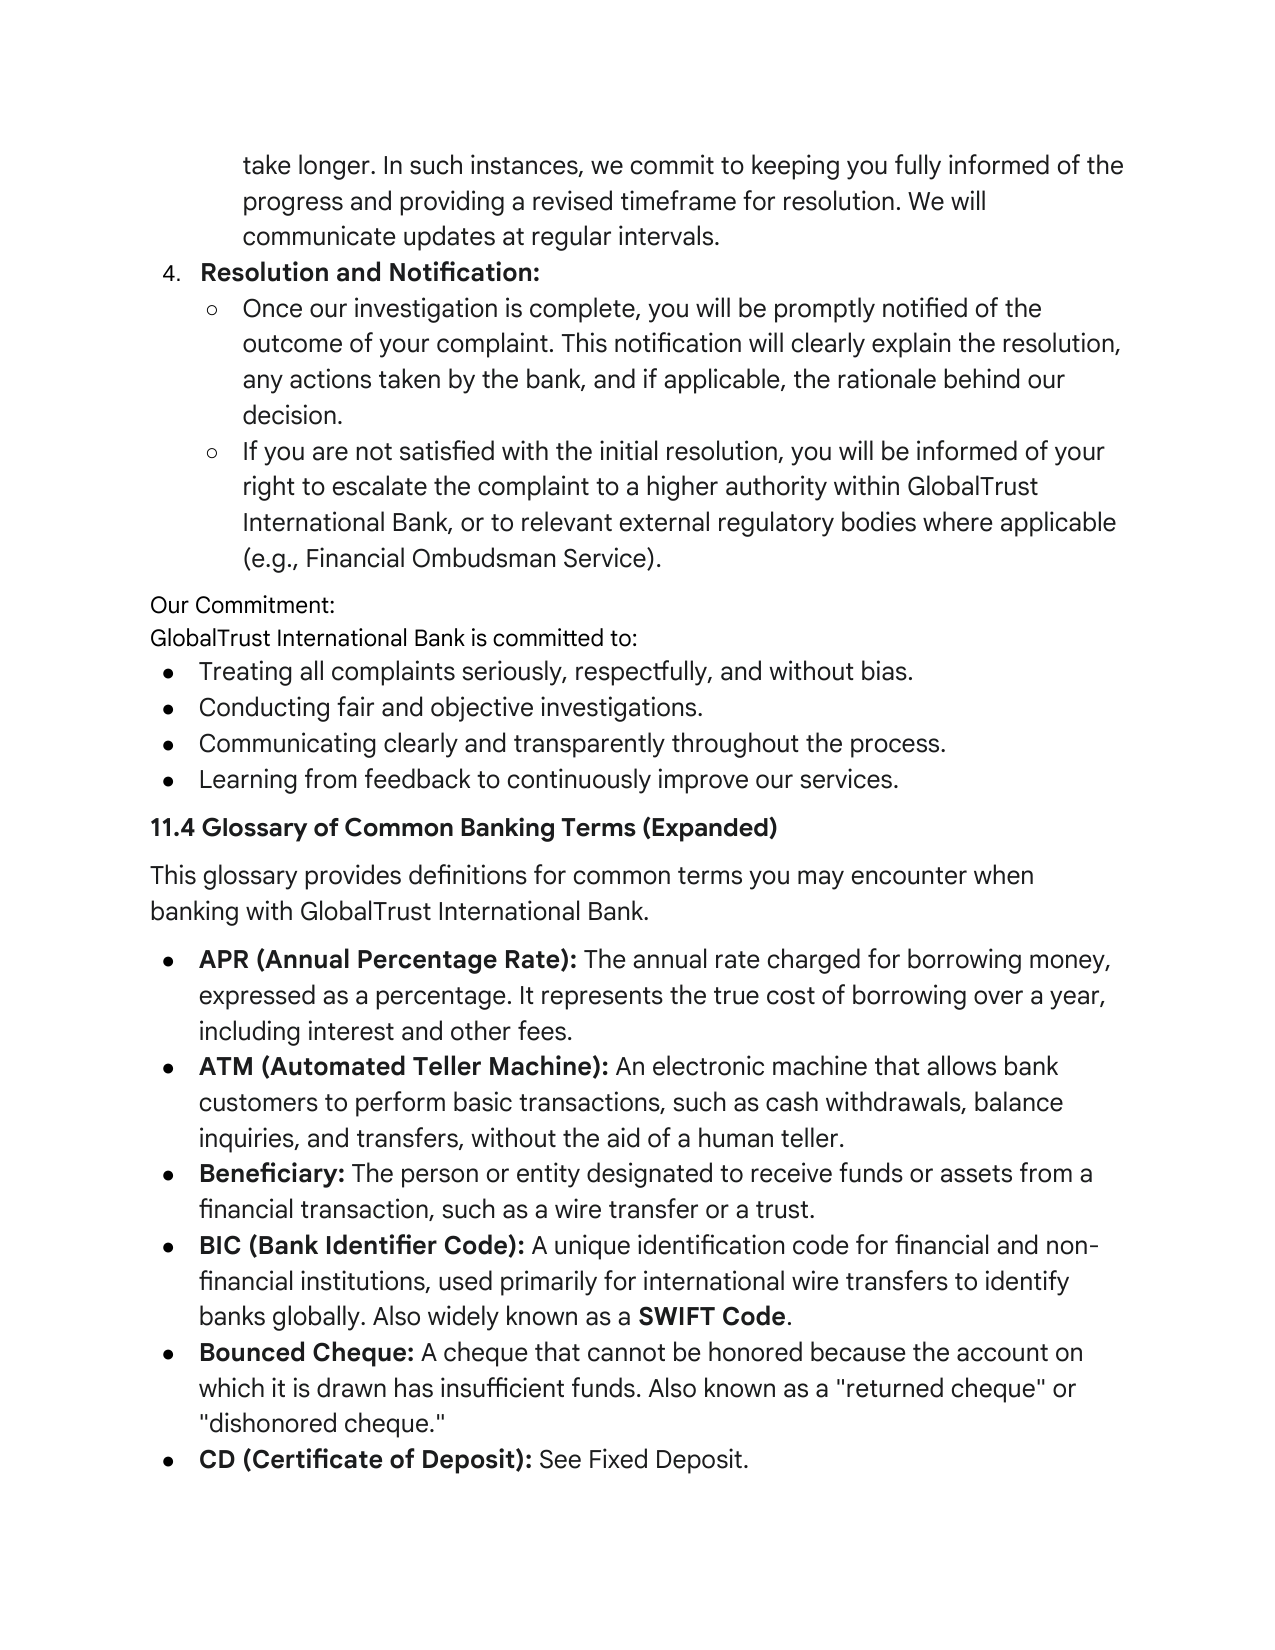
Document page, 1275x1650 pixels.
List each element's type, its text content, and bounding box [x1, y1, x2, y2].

list CD (Certificate of Deposit): See Fixed Deposit. [161, 1444, 1125, 1476]
list Conducting fair and objective investigations. [161, 692, 1125, 724]
list Learning from feedback to continuously improve our services. [161, 764, 1125, 795]
list If you are not satisfied with the initial resolution, you will be informed of your right to escalate the complaint to a higher authority within GlobalTrust International Bank, or to relevant external regulatory bodies where applicable (e.g., Financial Ombudsman Service). [205, 436, 1125, 574]
text Our Commitment: [150, 591, 1125, 620]
text GlobalTrust International Bank is committed to: [150, 624, 1125, 653]
subtitle 11.4 Glossary of Common Banking Terms (Expanded) [150, 812, 1125, 843]
list ATM (Automated Teller Machine): An electronic machine that allows bank customers to perform basic transactions, such as cash withdrawals, balance inquiries, and transfers, without the aid of a human teller. [161, 1051, 1125, 1154]
list Treating all complaints seriously, respectfully, and without bias. [161, 657, 1125, 688]
list BIC (Bank Identifier Code): A unique identification code for financial and non-financial institutions, used primarily for international wire transfers to identify banks globally. Also widely known as a SWIFT Code. [161, 1230, 1125, 1333]
text This glossary provides definitions for common terms you may encounter when banking with GlobalTrust International Bank. [150, 860, 1125, 927]
list APR (Annual Percentage Rate): The annual rate charged for borrowing money, expressed as a percentage. It represents the true cost of borrowing over a year, including interest and other fees. [161, 944, 1125, 1047]
list Once our investigation is complete, you will be promptly notified of the outcome of your complaint. This notification will clearly explain the resolution, any actions taken by the bank, and if applicable, the rationale behind our decision. [205, 293, 1125, 431]
list Beneficiary: The person or entity designated to receive funds or assets from a financial transaction, such as a wire transfer or a trust. [161, 1159, 1125, 1226]
list Bounced Cheque: A cheque that cannot be honored because the account on which it is drawn has insufficient funds. Also known as a "returned cheque" or "dishonored cheque." [161, 1337, 1125, 1440]
list Resolution and Notification: [162, 257, 1125, 288]
list Communicating clearly and transparently throughout the process. [161, 728, 1125, 759]
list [205, 150, 1125, 253]
